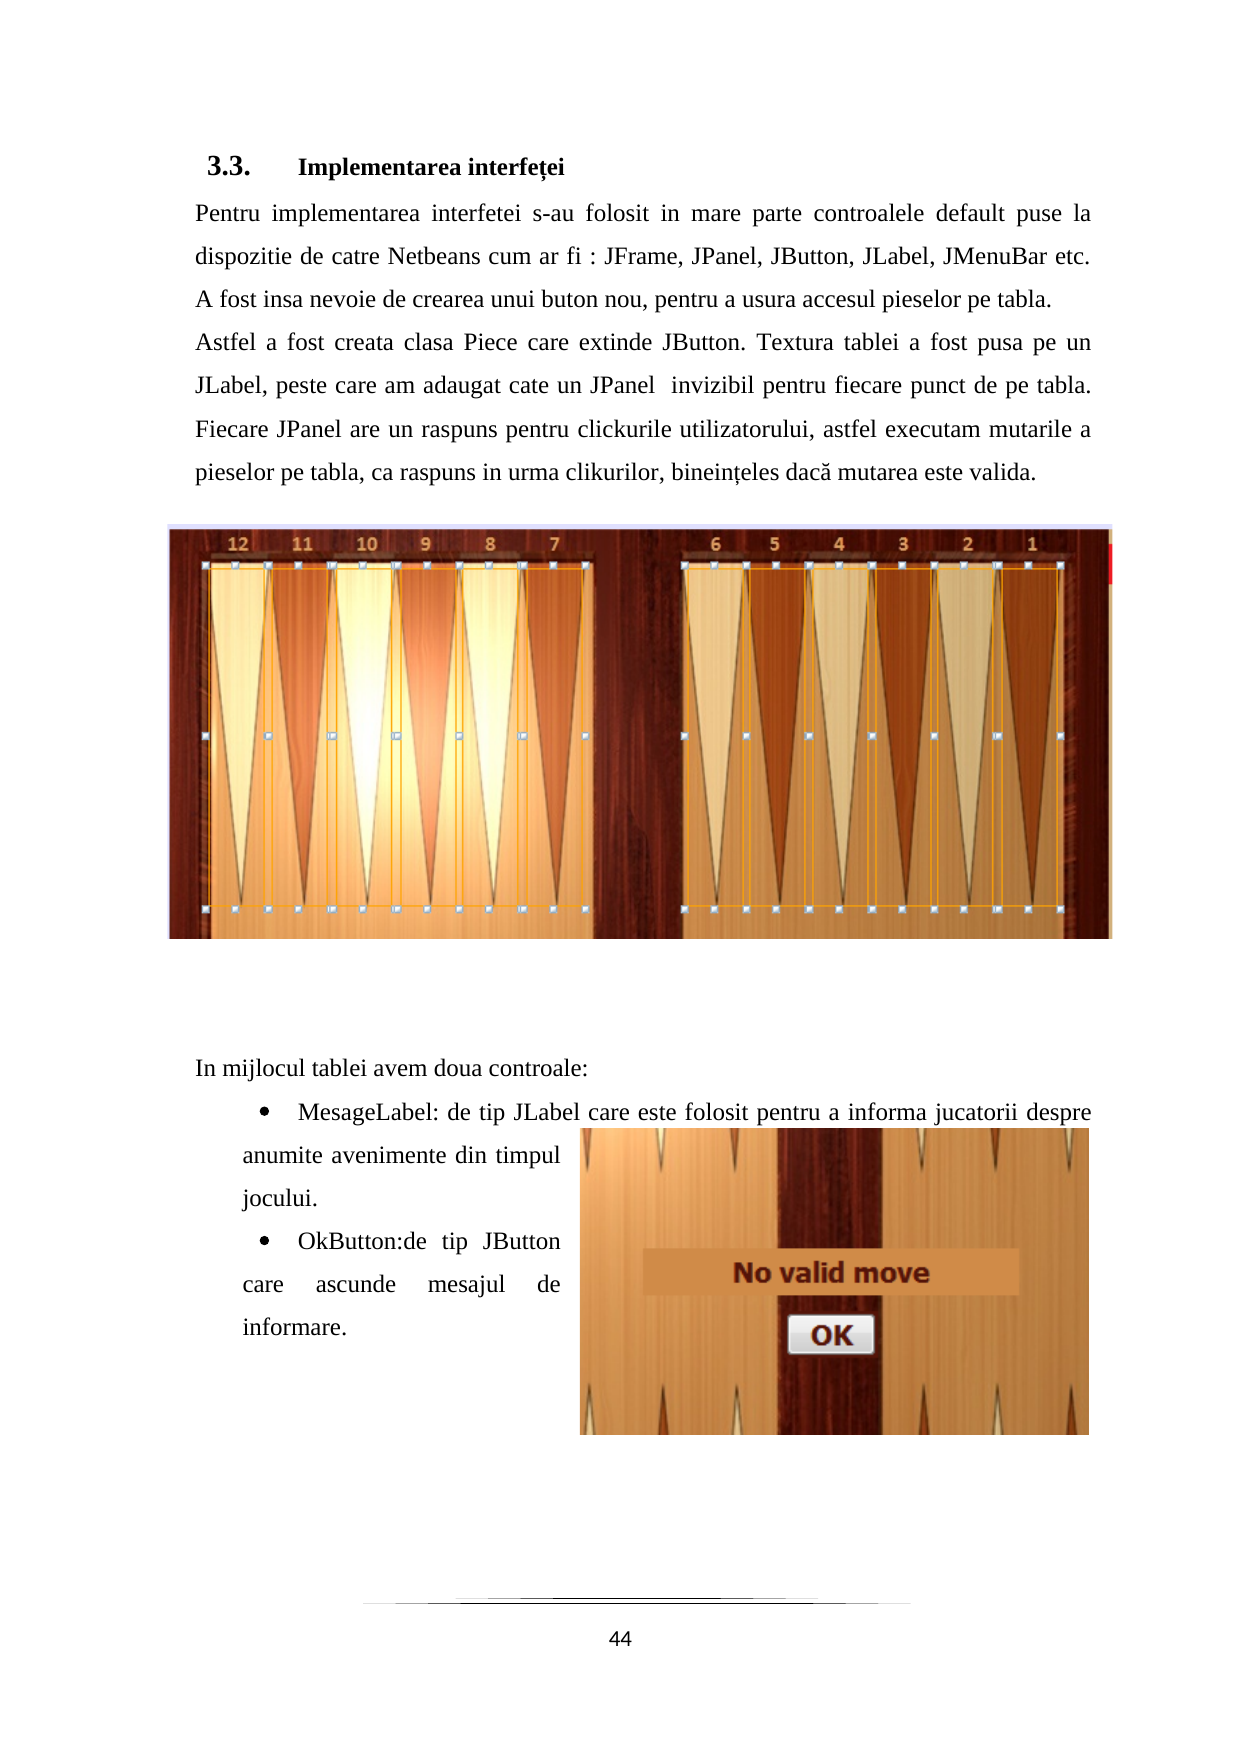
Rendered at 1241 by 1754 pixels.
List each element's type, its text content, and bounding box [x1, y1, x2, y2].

list Implementarea interfeței [189, 148, 1092, 181]
list MesageLabel: de tip JLabel care este folosit pentru a informa jucatorii despre anumite avenimente din timpul jocului. [242, 1097, 1092, 1212]
list OkButton:de tip JButton care ascunde mesajul de informare. [242, 1226, 579, 1341]
list In mijlocul tablei avem doua controale: [195, 1053, 1092, 1082]
list Astfel a fost creata clasa Piece care extinde JButton. Textura tablei a fost pusa pe un JLabel, peste care am adaugat cate un JPanel invizibil pentru fiecare punct de pe tabla. Fiecare JPanel are un raspuns pentru clickurile utilizatorului, astfel executam mutarile a pieselor pe tabla, ca raspuns in urma clikurilor, bineințeles dacă mutarea este valida. [195, 327, 1092, 486]
list Pentru implementarea interfetei s-au folosit in mare parte controalele default puse la dispozitie de catre Netbeans cum ar fi : JFrame, JPanel, JButton, JLabel, JMenuBar etc. A fost insa nevoie de crearea unui buton nou, pentru a usura accesul pieselor pe tabla. [195, 198, 1092, 313]
